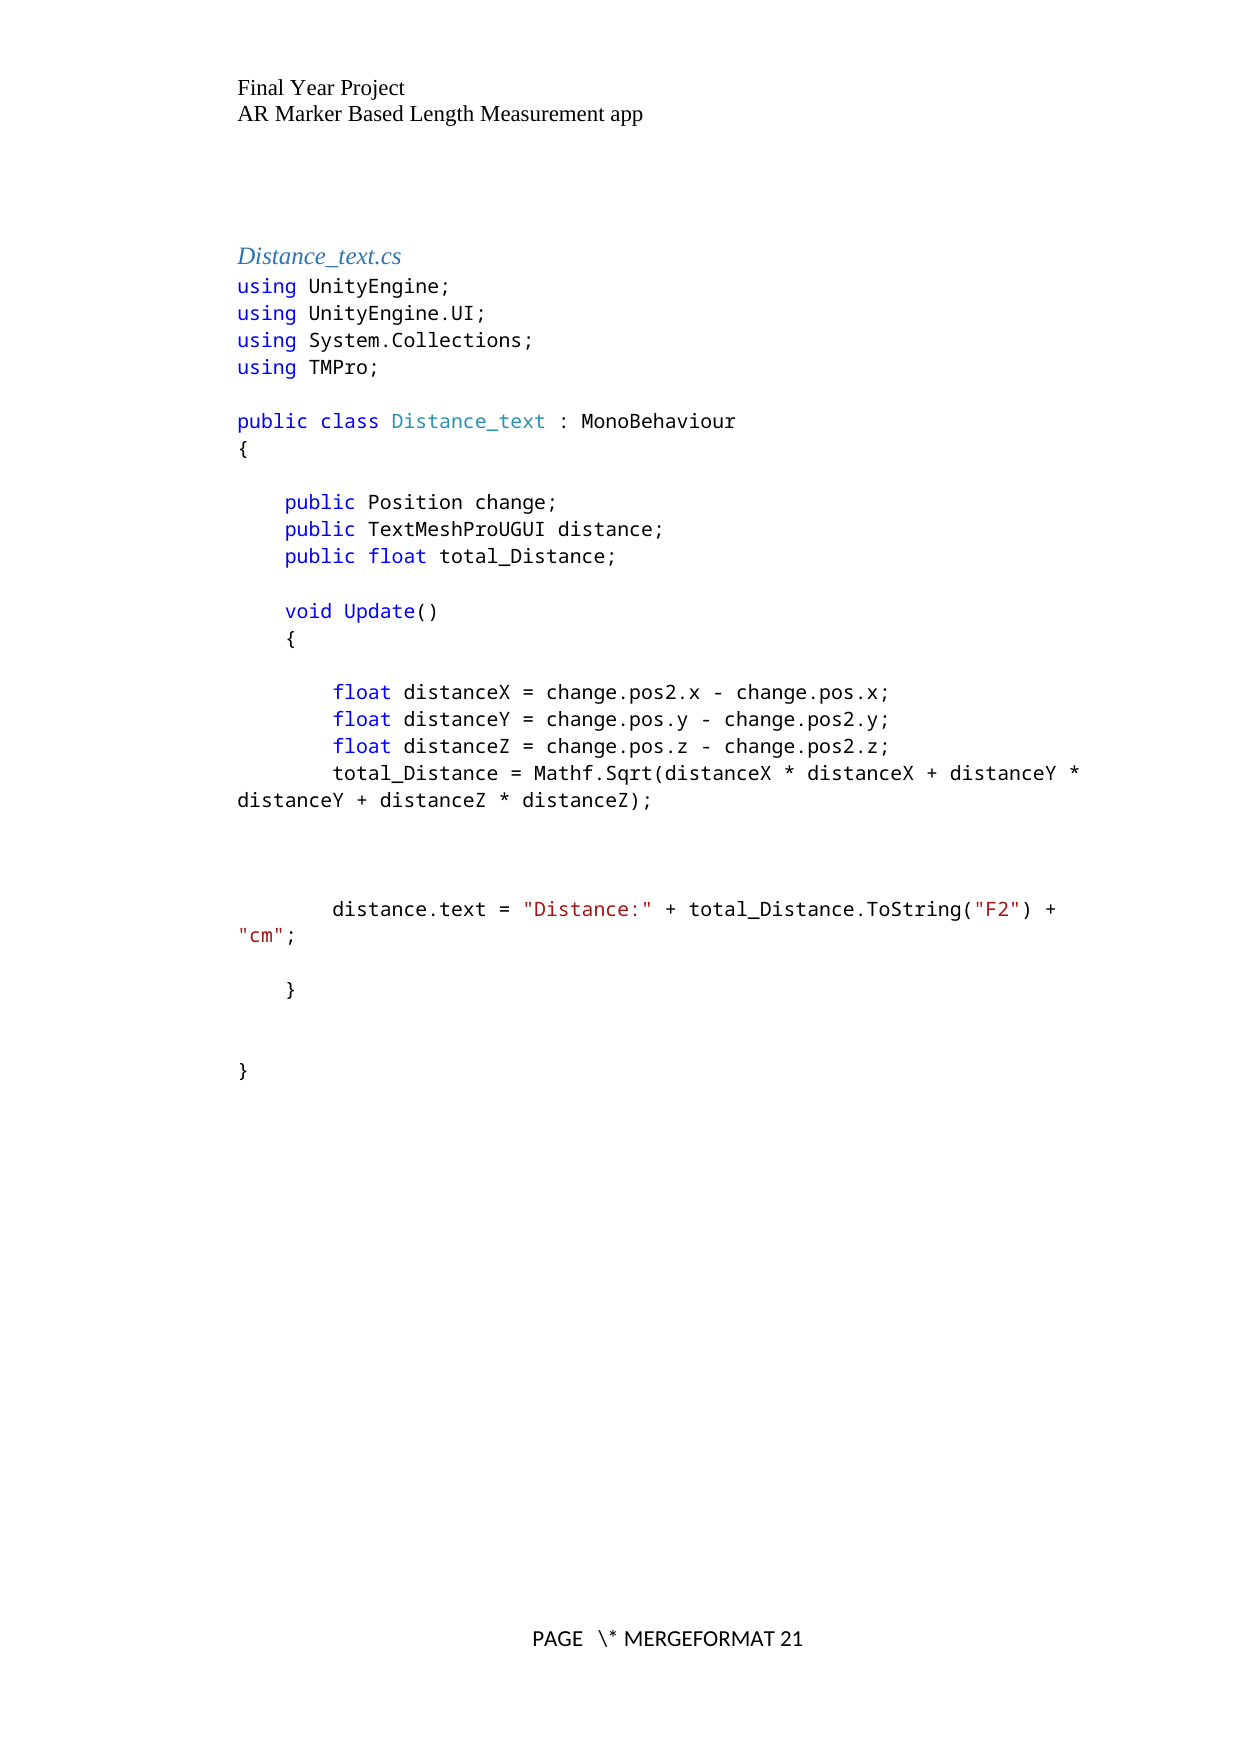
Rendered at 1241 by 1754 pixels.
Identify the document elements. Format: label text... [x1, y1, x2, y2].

subtitle Distance_text.cs [237, 241, 1093, 270]
text float distanceY = change.pos.y - change.pos2.y; [237, 705, 1093, 732]
text using TMPro; [237, 353, 1093, 380]
text using UnityEngine; [237, 272, 1093, 299]
text distance.text = "Distance:" + total_Distance.ToString("F2") + "cm"; [237, 895, 1093, 949]
text total_Distance = Mathf.Sqrt(distanceX * distanceX + distanceY * distanceY + distanceZ * distanceZ); [237, 759, 1093, 813]
text using System.Collections; [237, 326, 1093, 353]
text } [237, 1057, 1093, 1084]
text void Update() [237, 597, 1093, 624]
text using UnityEngine.UI; [237, 299, 1093, 326]
text } [237, 976, 1093, 1003]
text public float total_Distance; [237, 542, 1093, 569]
text { [237, 434, 1093, 461]
text public Position change; [237, 488, 1093, 515]
text public class Distance_text : MonoBehaviour [237, 407, 1093, 434]
text float distanceZ = change.pos.z - change.pos2.z; [237, 732, 1093, 759]
text float distanceX = change.pos2.x - change.pos.x; [237, 678, 1093, 705]
text public TextMeshProUGUI distance; [237, 515, 1093, 542]
text { [237, 624, 1093, 651]
